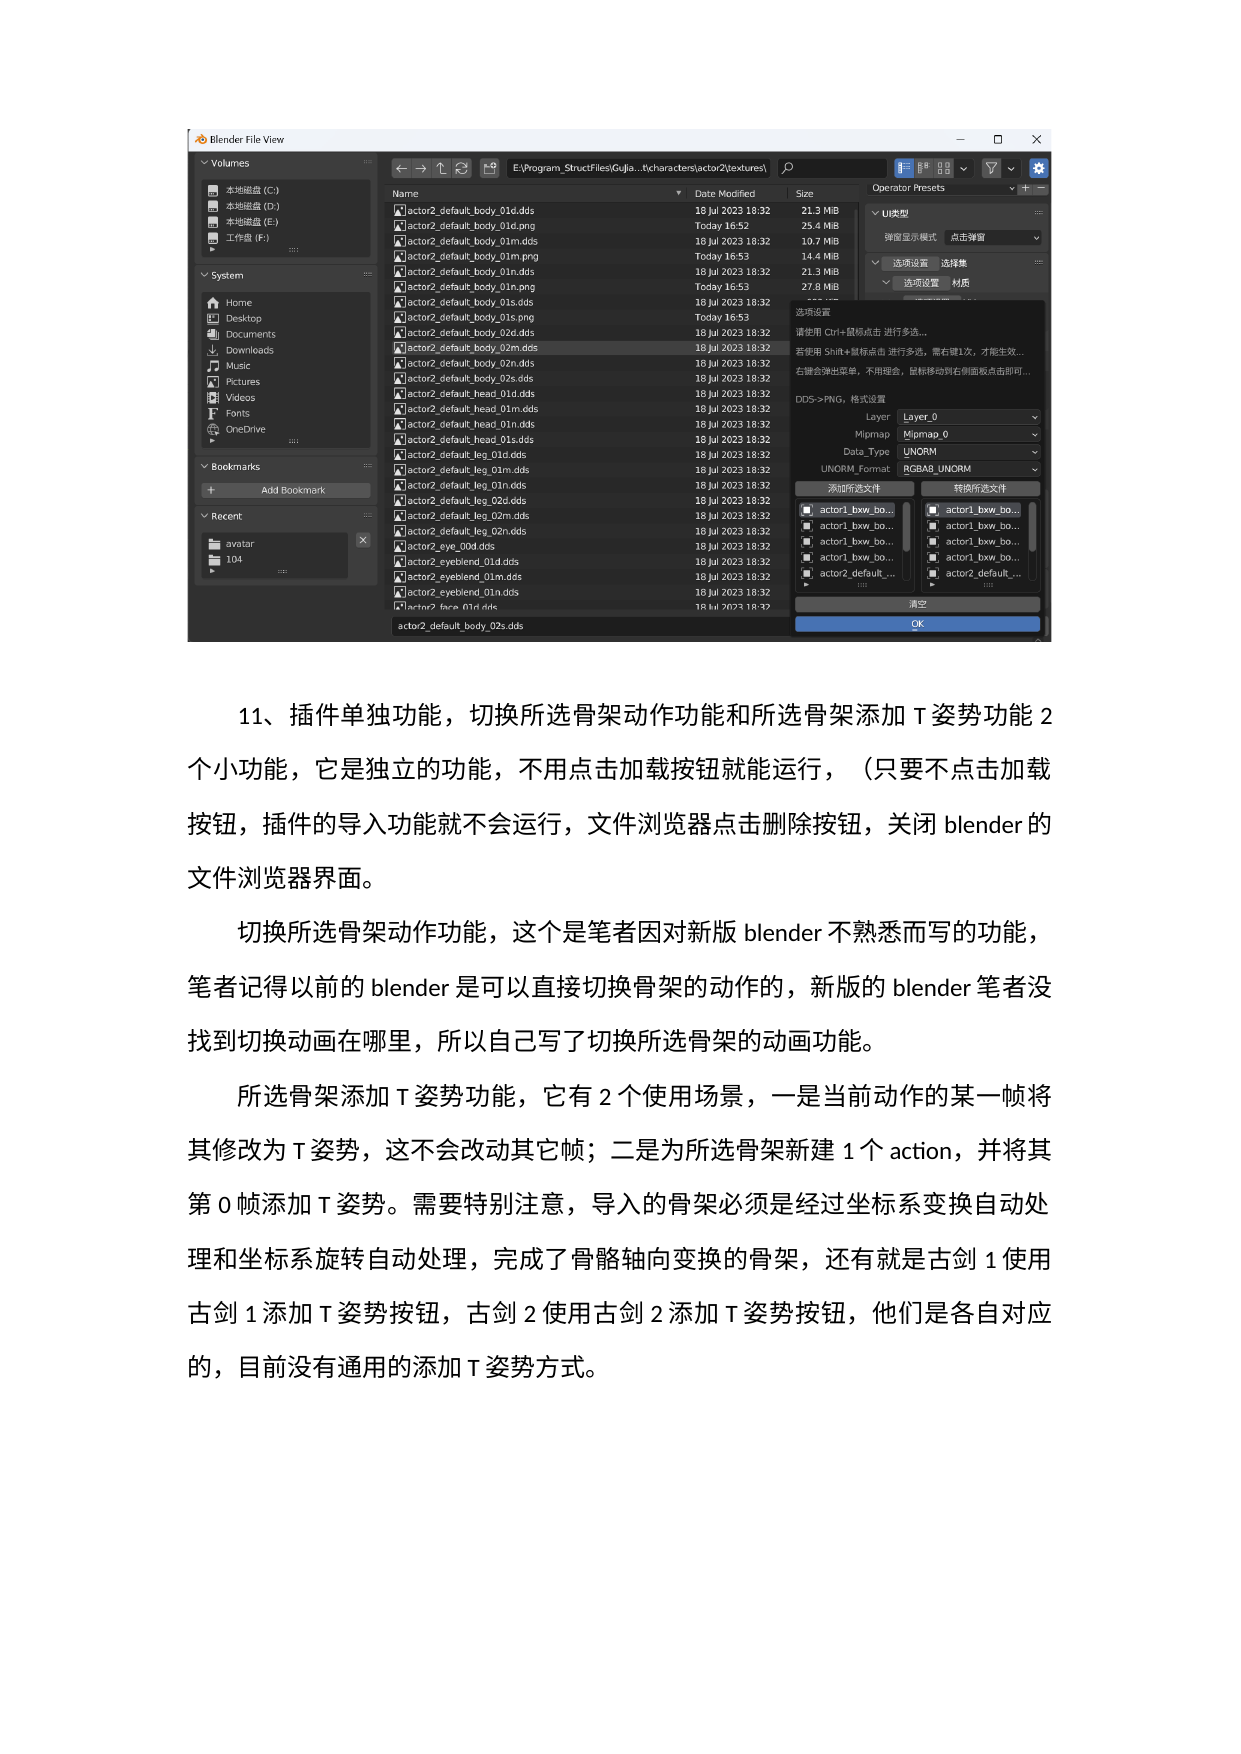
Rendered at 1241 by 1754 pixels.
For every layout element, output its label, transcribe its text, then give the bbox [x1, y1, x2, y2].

text 切换所选骨架动作功能，这个是笔者因对新版blender不熟悉而写的功能，笔者记得以前的blender是可以直接切换骨架的动作的，新版的blender笔者没找到切换动画在哪里，所以自己写了切换所选骨架的动画功能。 [187, 913, 1053, 1058]
text 11、插件单独功能，切换所选骨架动作功能和所选骨架添加T姿势功能2个小功能，它是独立的功能，不用点击加载按钮就能运行，（只要不点击加载按钮，插件的导入功能就不会运行，文件浏览器点击删除按钮，关闭blender的文件浏览器界面。 [187, 695, 1053, 895]
picture [187, 129, 1052, 642]
text 所选骨架添加T姿势功能，它有2个使用场景，一是当前动作的某一帧将其修改为T姿势，这不会改动其它帧；二是为所选骨架新建1个action，并将其第0帧添加T姿势。需要特别注意，导入的骨架必须是经过坐标系变换自动处理和坐标系旋转自动处理，完成了骨骼轴向变换的骨架，还有就是古剑1使用古剑1添加T姿势按钮，古剑2使用古剑2添加T姿势按钮，他们是各自对应的，目前没有通用的添加T姿势方式。 [187, 1076, 1053, 1384]
